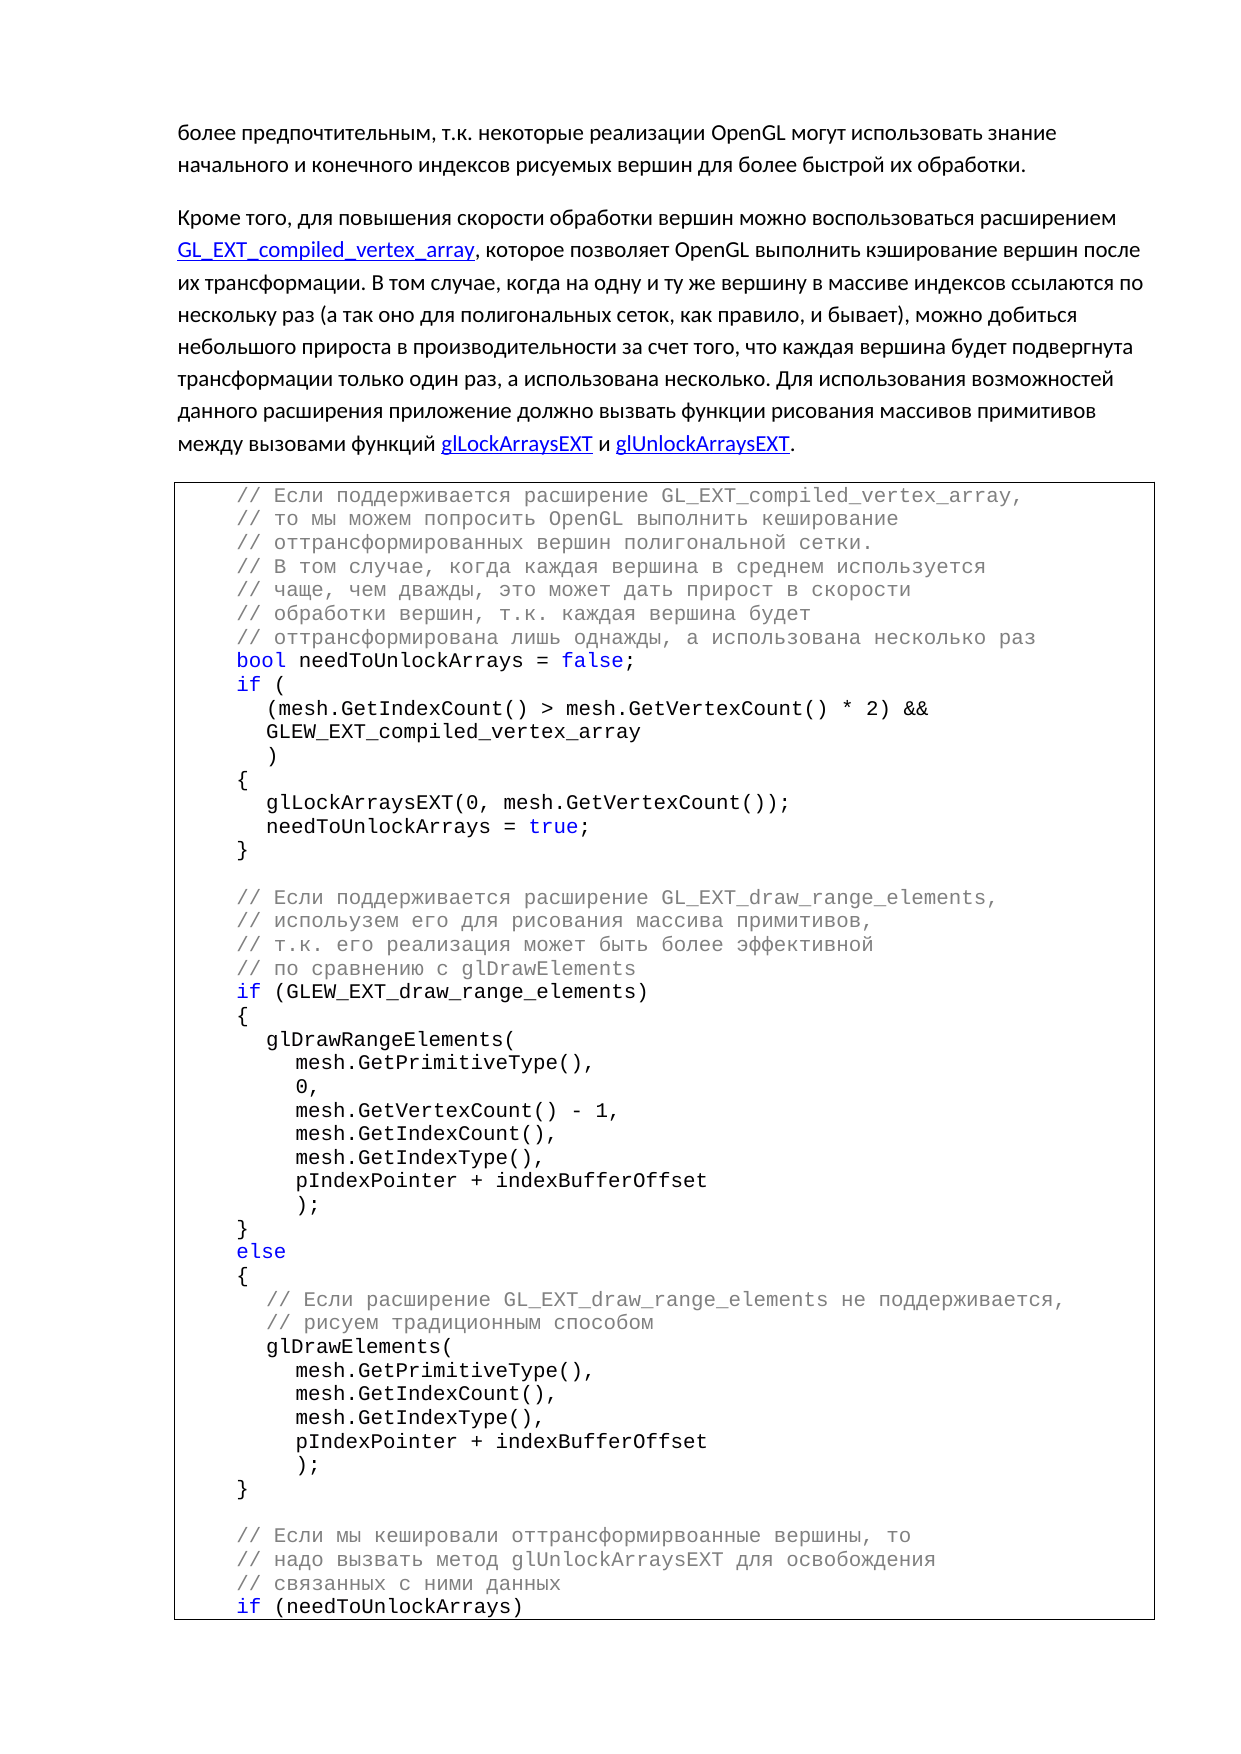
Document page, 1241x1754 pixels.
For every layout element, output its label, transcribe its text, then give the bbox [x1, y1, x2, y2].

text // оттрансформированных вершин полигональной сетки. [177, 532, 1152, 556]
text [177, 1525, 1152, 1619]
text Кроме того, для повышения скорости обработки вершин можно воспользоваться расширением GL_EXT_compiled_vertex_array, которое позволяет OpenGL выполнить кэширование вершин после их трансформации. В том случае, когда на одну и ту же вершину в массиве индексов ссылаются по нескольку раз (а так оно для полигональных сеток, как правило, и бывает), можно добиться небольшого прироста в производительности за счет того, что каждая вершина будет подвергнута трансформации только один раз, а использована несколько. Для использования возможностей данного расширения приложение должно вызвать функции рисования массивов примитивов между вызовами функций glLockArraysEXT и glUnlockArraysEXT. [177, 203, 1152, 457]
text // Если поддерживается расширение GL_EXT_compiled_vertex_array, [175, 483, 1154, 508]
text // то мы можем попросить OpenGL выполнить кеширование [177, 508, 1152, 532]
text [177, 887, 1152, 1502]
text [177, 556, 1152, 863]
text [177, 118, 1152, 178]
